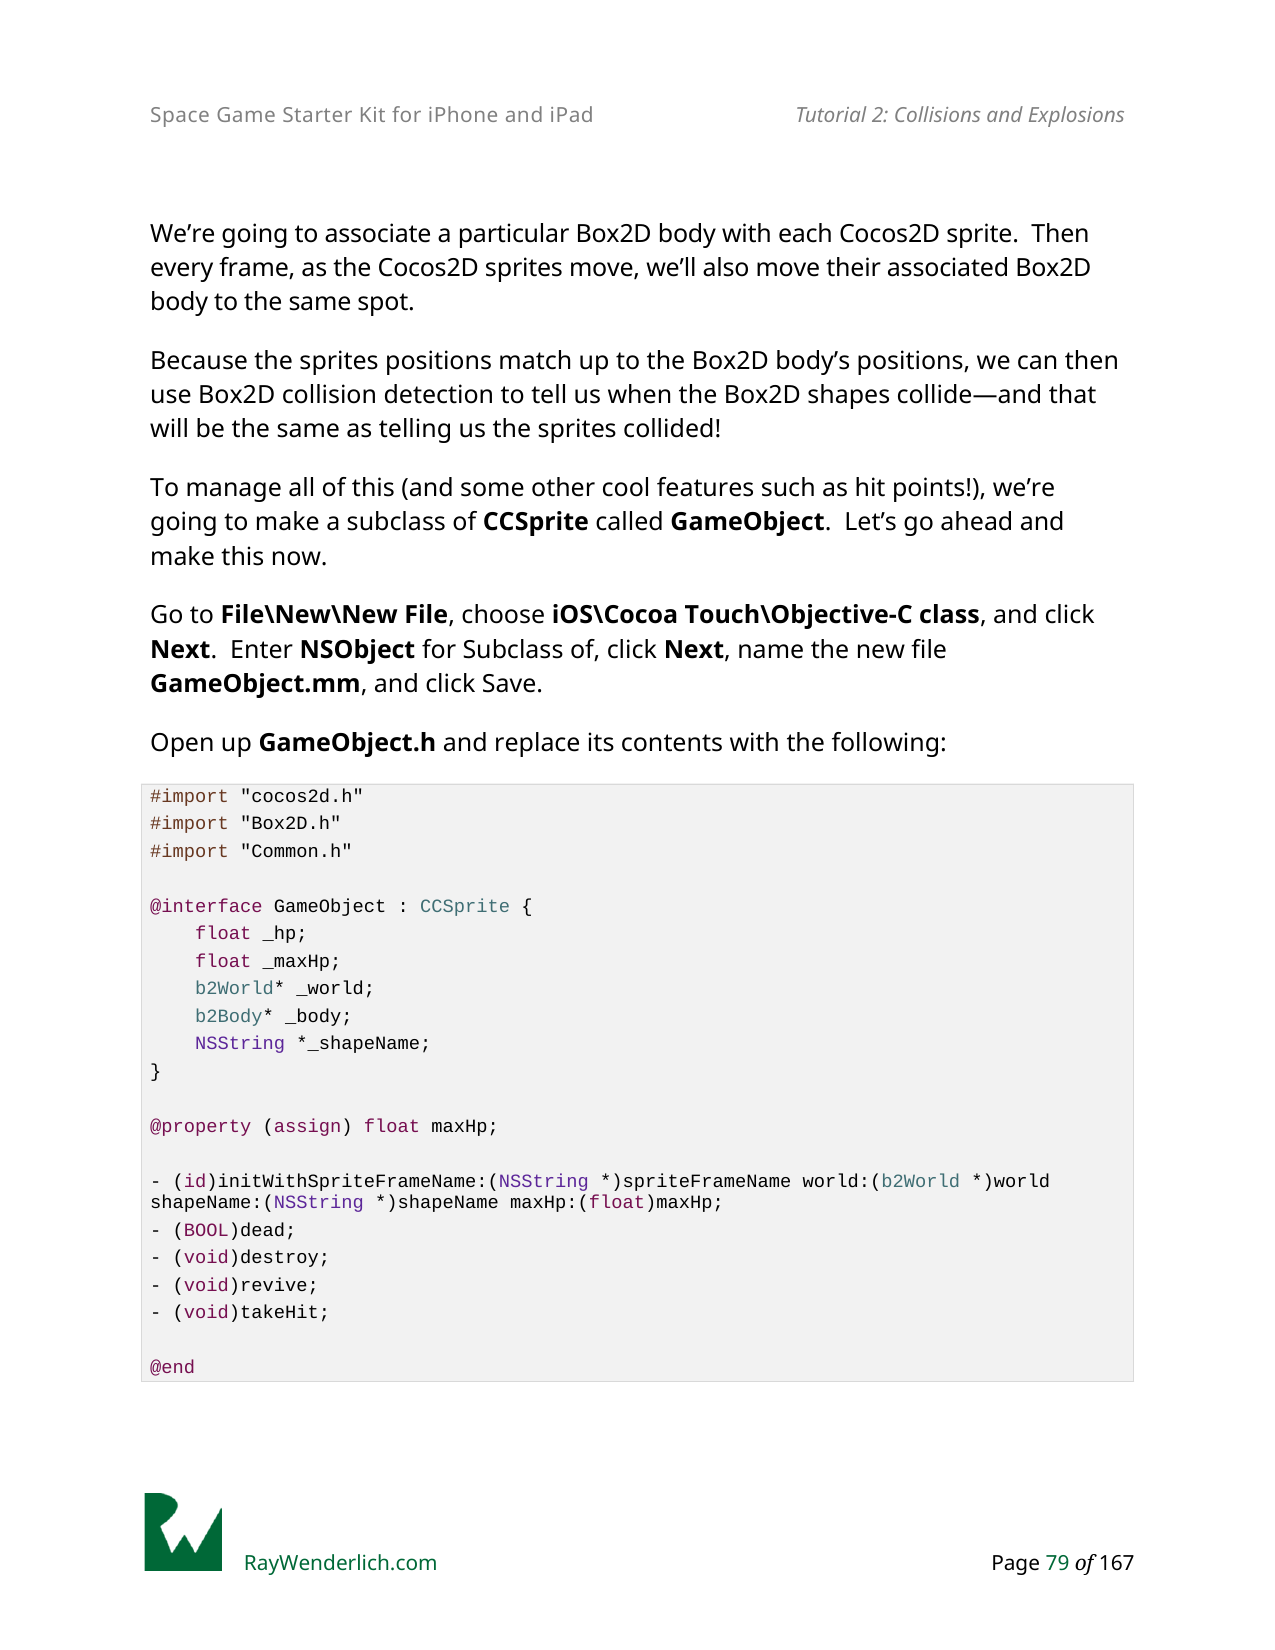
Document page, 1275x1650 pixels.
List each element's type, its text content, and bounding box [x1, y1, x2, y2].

text b2World* _world; [142, 976, 1133, 1000]
text @property (assign) float maxHp; [142, 1113, 1133, 1138]
picture [144, 1493, 222, 1571]
text } [142, 1058, 1133, 1083]
text NSString *_shapeName; [142, 1031, 1133, 1055]
text - (void)revive; [142, 1272, 1133, 1297]
text #import "cocos2d.h" [142, 785, 1133, 808]
text b2Body* _body; [142, 1003, 1133, 1028]
text Go to File\New\New File, choose iOS\Cocoa Touch\Objective-C class, and click Next. Enter NSObject for Subclass of, click Next, name the new file GameObject.mm, and click Save. [150, 597, 1125, 699]
text - (void)takeHit; [142, 1300, 1133, 1324]
text #import "Box2D.h" [142, 811, 1133, 835]
text float _hp; [142, 921, 1133, 945]
text - (void)destroy; [142, 1245, 1133, 1269]
text @end [142, 1355, 1133, 1381]
text @interface GameObject : CCSprite { [142, 893, 1133, 918]
text To manage all of this (and some other cool features such as hit points!), we’re going to make a subclass of CCSprite called GameObject. Let’s go ahead and make this now. [150, 470, 1125, 572]
text - (id)initWithSpriteFrameName:(NSString *)spriteFrameName world:(b2World *)world shapeName:(NSString *)shapeName maxHp:(float)maxHp; [142, 1168, 1133, 1214]
text Because the sprites positions match up to the Box2D body’s positions, we can then use Box2D collision detection to tell us when the Box2D shapes collide—and that will be the same as telling us the sprites collided! [150, 343, 1125, 445]
text float _maxHp; [142, 948, 1133, 973]
text We’re going to associate a particular Box2D body with each Cocos2D sprite. Then every frame, as the Cocos2D sprites move, we’ll also move their associated Box2D body to the same spot. [150, 216, 1125, 318]
text - (BOOL)dead; [142, 1217, 1133, 1242]
text #import "Common.h" [142, 838, 1133, 863]
text Open up GameObject.h and replace its contents with the following: [150, 724, 1125, 758]
